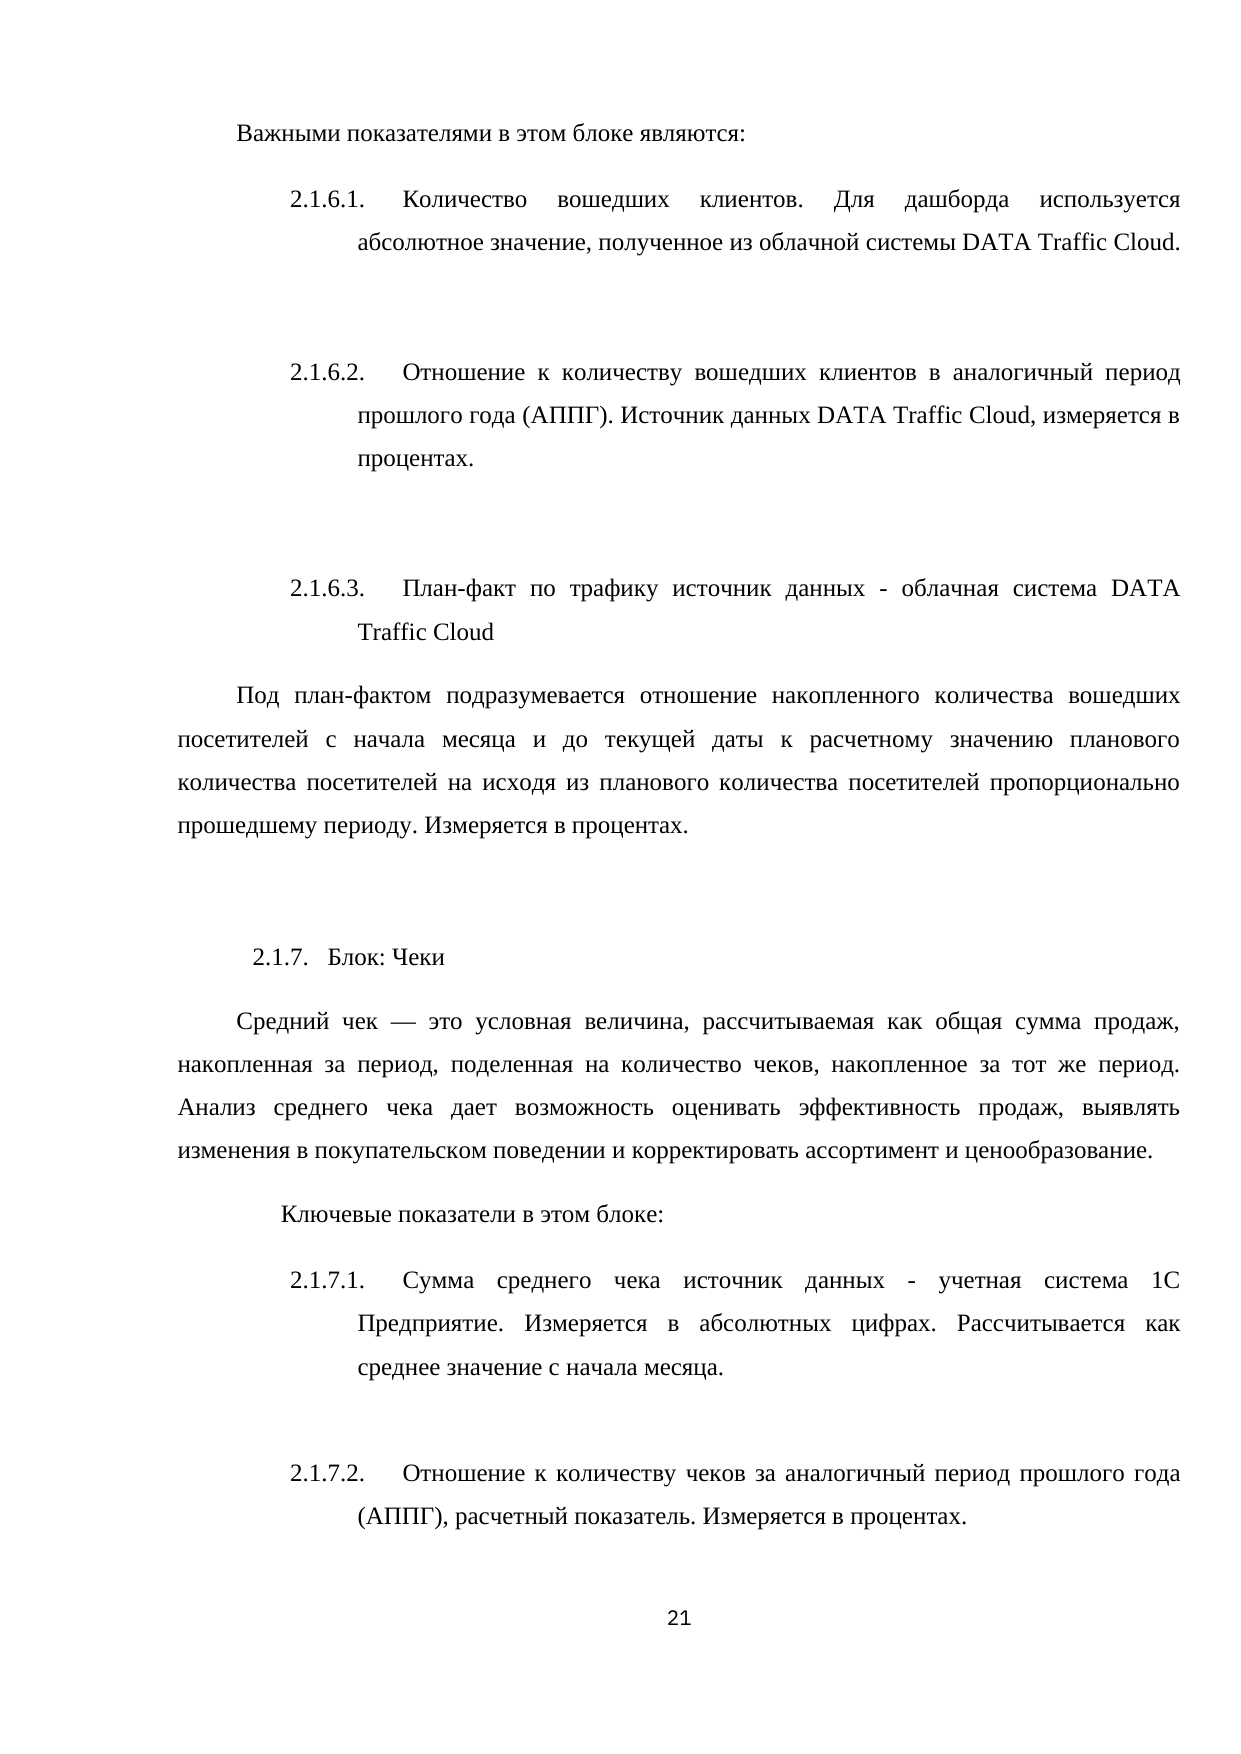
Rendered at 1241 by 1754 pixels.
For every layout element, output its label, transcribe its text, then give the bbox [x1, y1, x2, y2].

text Важными показателями в этом блоке являются: [222, 118, 1181, 147]
subtitle Количество вошедших клиентов. Для дашборда используется абсолютное значение, полученное из облачной системы DATA Traffic Cloud. [290, 184, 1181, 256]
subtitle План-факт по трафику источник данных - облачная система DATA Traffic Cloud [290, 573, 1181, 645]
text Средний чек — это условная величина, рассчитываемая как общая сумма продаж, накопленная за период, поделенная на количество чеков, накопленное за тот же период. Анализ среднего чека дает возможность оценивать эффективность продаж, выявлять изменения в покупательском поведении и корректировать ассортимент и ценообразование. [177, 1006, 1181, 1164]
text Ключевые показатели в этом блоке: [251, 1199, 1181, 1228]
subtitle Сумма среднего чека источник данных - учетная система 1С Предприятие. Измеряется в абсолютных цифрах. Рассчитывается как среднее значение с начала месяца. [290, 1265, 1181, 1380]
subtitle Отношение к количеству вошедших клиентов в аналогичный период прошлого года (АППГ). Источник данных DATA Traffic Cloud, измеряется в процентах. [290, 357, 1181, 472]
subtitle Блок: Чеки [252, 942, 1181, 971]
subtitle Отношение к количеству чеков за аналогичный период прошлого года (АППГ), расчетный показатель. Измеряется в процентах. [290, 1458, 1181, 1530]
text Под план-фактом подразумевается отношение накопленного количества вошедших посетителей с начала месяца и до текущей даты к расчетному значению планового количества посетителей на исходя из планового количества посетителей пропорционально прошедшему периоду. Измеряется в процентах. [177, 681, 1181, 839]
